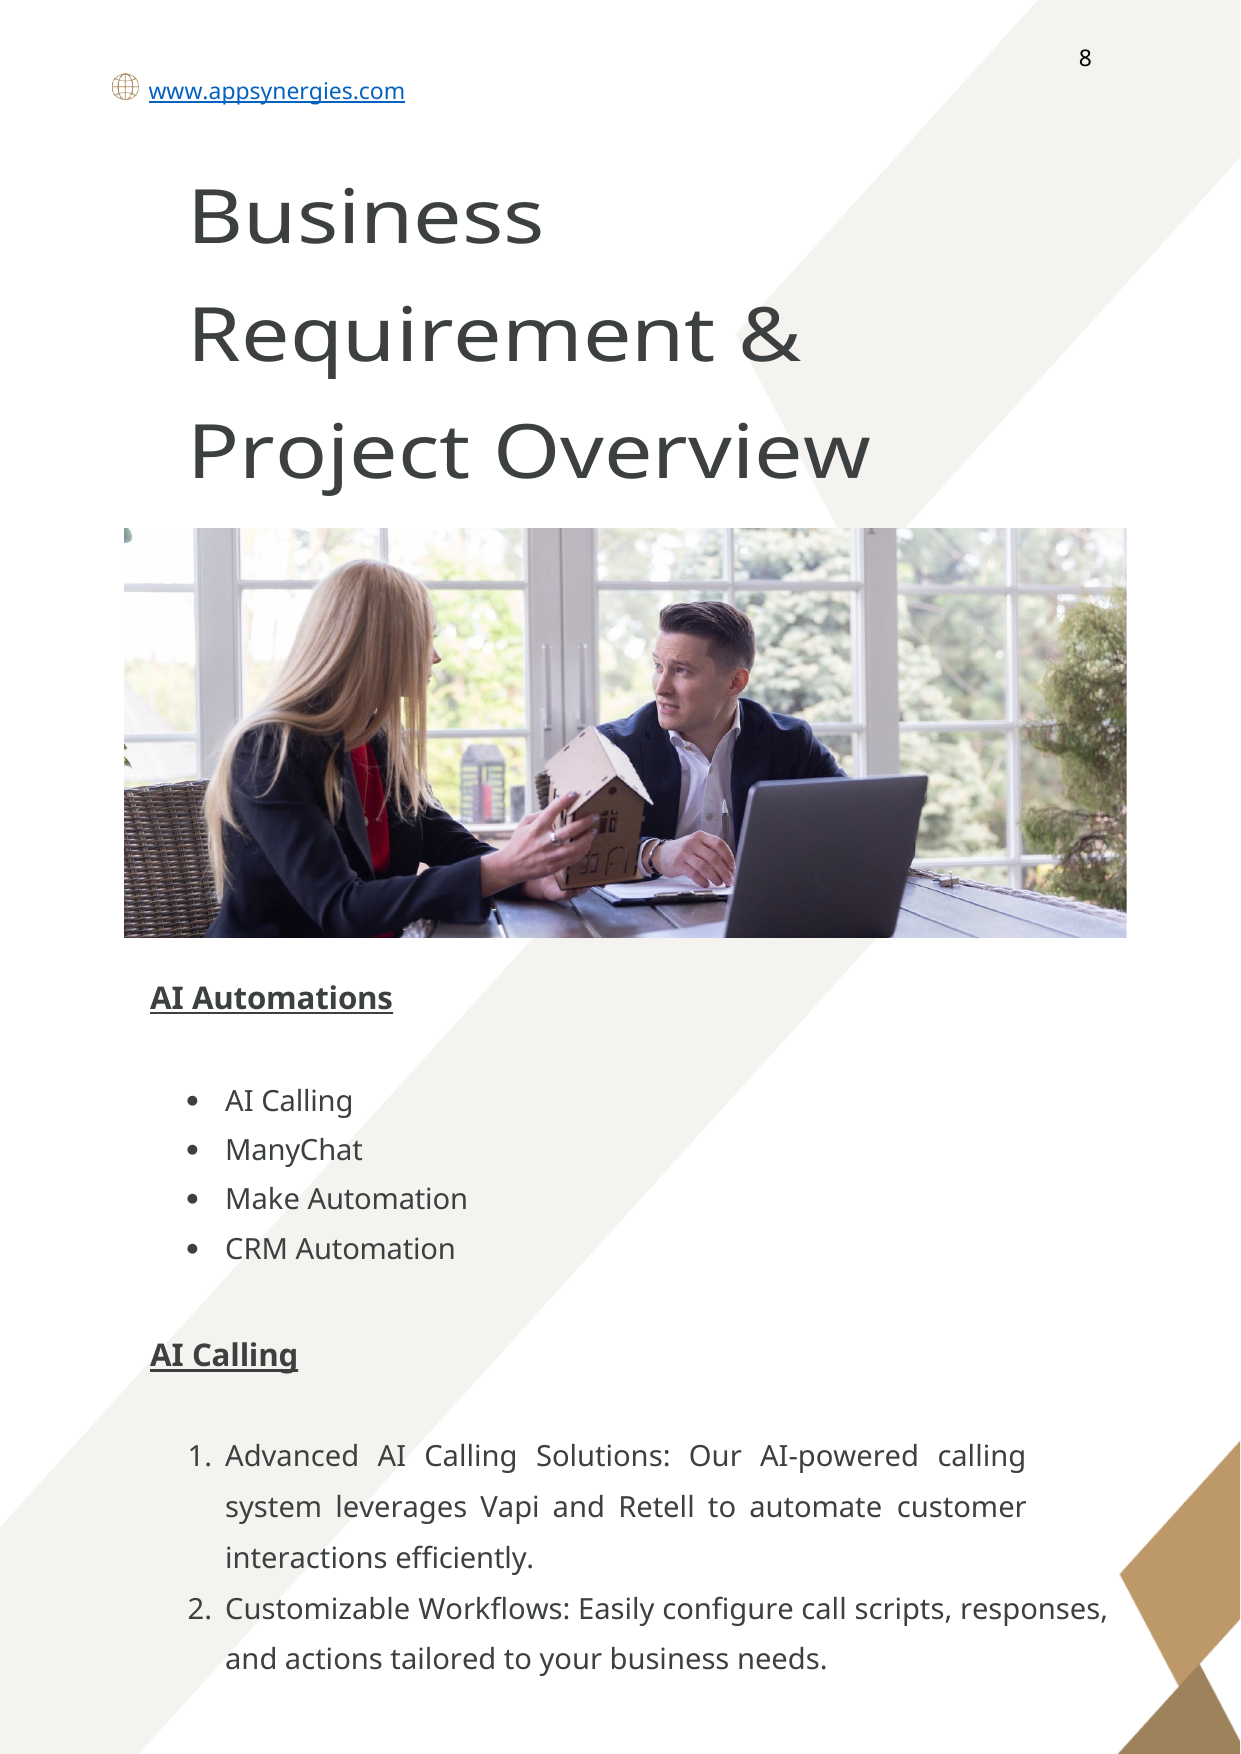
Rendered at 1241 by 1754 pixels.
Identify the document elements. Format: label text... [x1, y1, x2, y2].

list Make Automation [187, 1178, 1240, 1218]
text 8 [1078, 42, 1240, 73]
list CRM Automation [187, 1228, 1240, 1268]
text Business Requirement & Project Overview [187, 163, 1056, 500]
list Customizable Workflows: Easily configure call scripts, responses, and actions tailored to your business needs. [187, 1588, 1133, 1678]
list ManyChat [187, 1129, 1240, 1169]
text www.appsynergies.com [112, 74, 1240, 106]
list AI Calling [187, 1080, 1240, 1119]
picture [0, 0, 1241, 1754]
list Advanced AI Calling Solutions: Our AI-powered calling system leverages Vapi and Retell to automate customer interactions efficiently. [187, 1436, 1027, 1577]
text AI Automations [150, 566, 1240, 1019]
text AI Calling [150, 1333, 1240, 1376]
